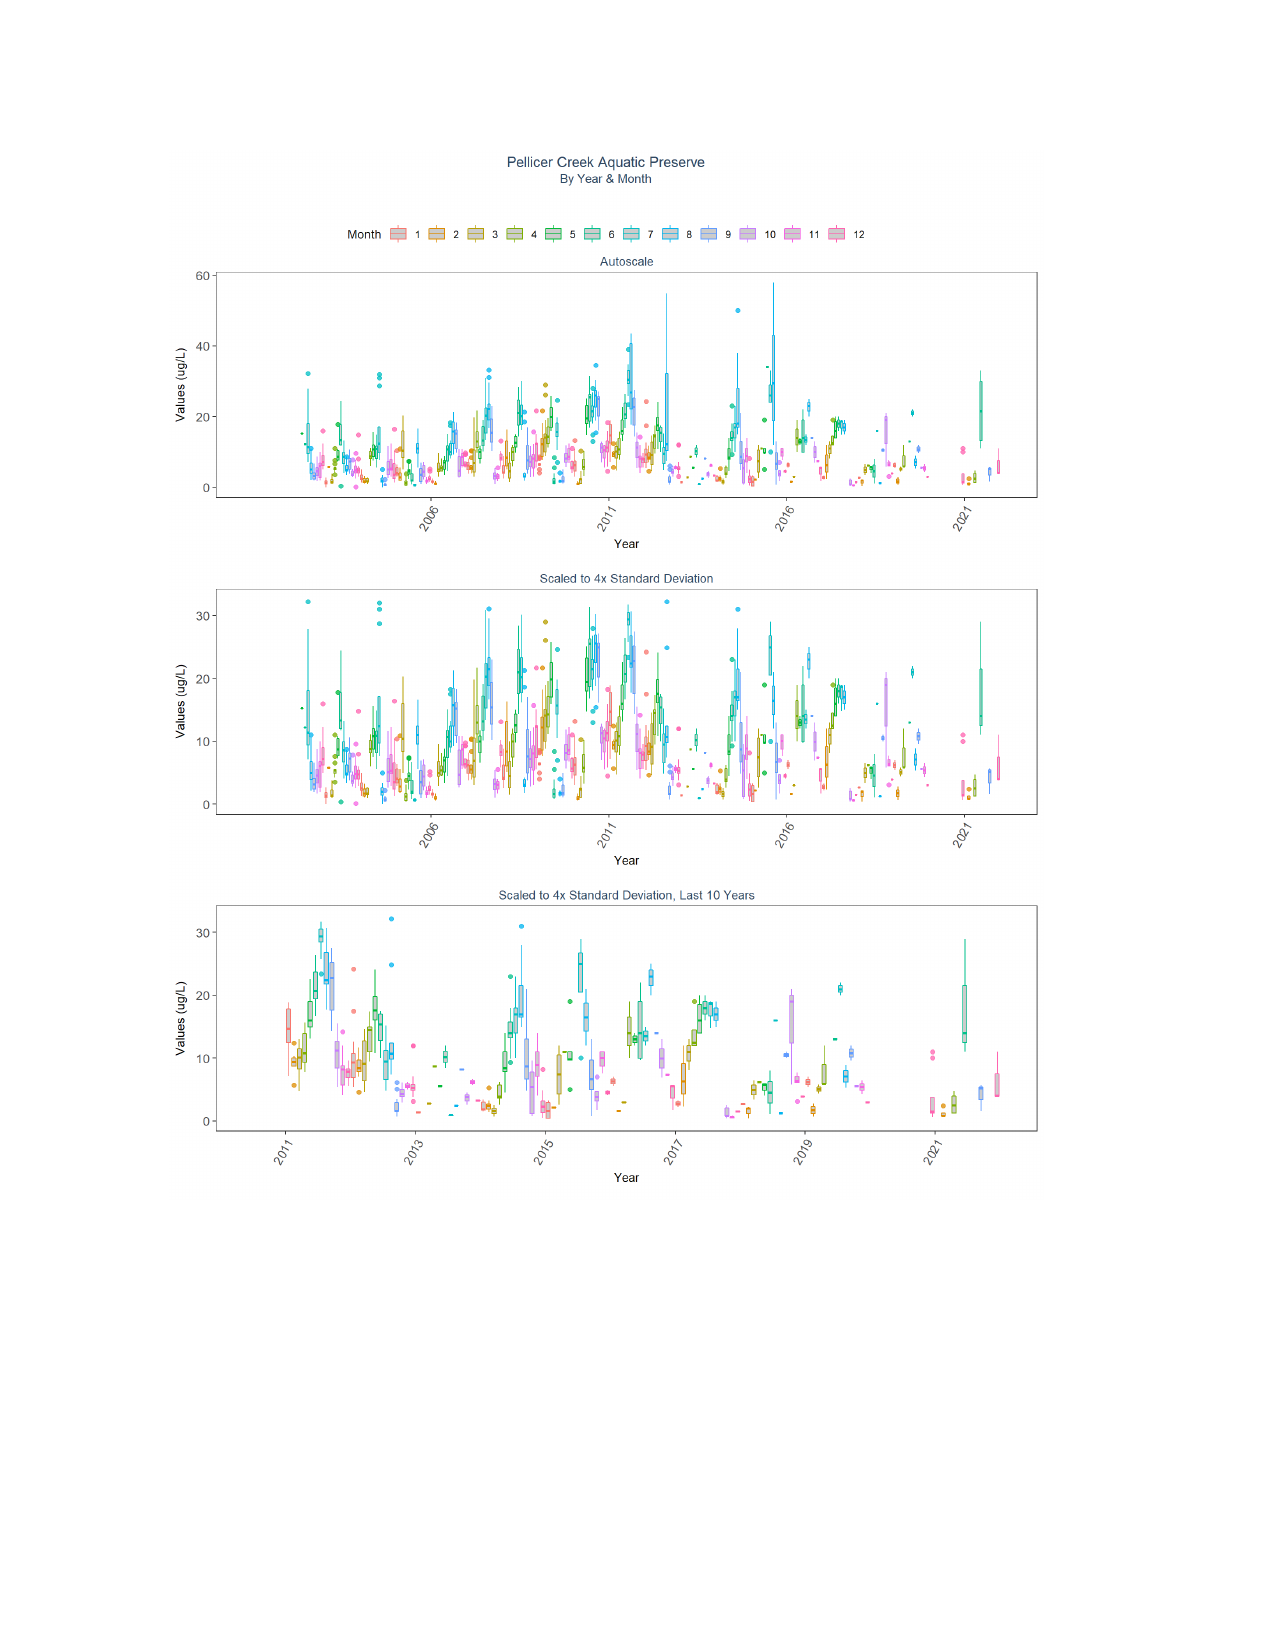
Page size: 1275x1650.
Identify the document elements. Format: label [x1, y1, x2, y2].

picture [168, 150, 1044, 1200]
